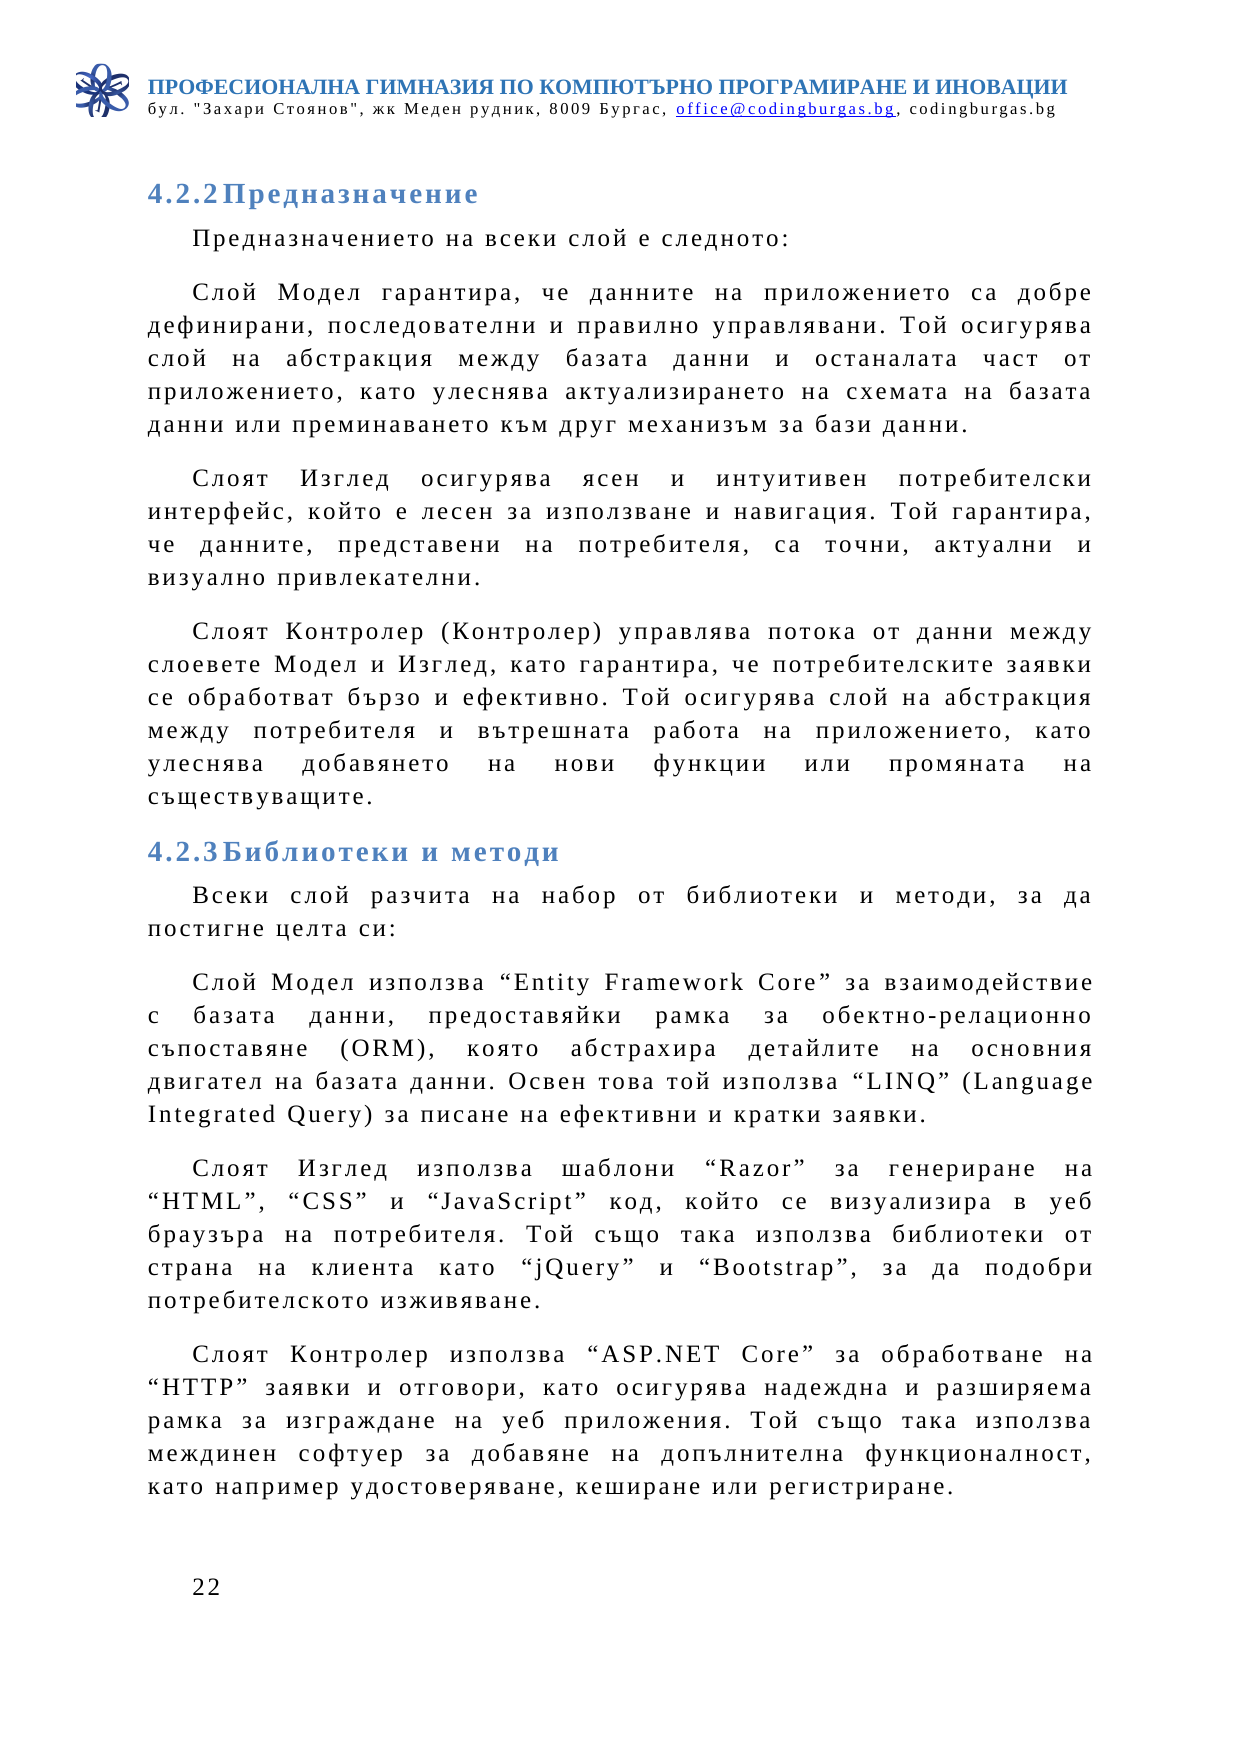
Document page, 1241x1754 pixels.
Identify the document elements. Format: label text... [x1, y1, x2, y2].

text Слой Модел използва “Entity Framework Core” за взаимодействие с базата данни, предоставяйки рамка за обектно-релационно съпоставяне (ORM), която абстрахира детайлите на основния двигател на базата данни. Освен това той използва “LINQ” (Language Integrated Query) за писане на ефективни и кратки заявки. [148, 967, 1092, 1128]
text Предназначението на всеки слой е следното: [148, 223, 1092, 252]
text Слоят Изглед използва шаблони “Razor” за генериране на “HTML”, “CSS” и “JavaScript” код, който се визуализира в уеб браузъра на потребителя. Той също така използва библиотеки от страна на клиента като “jQuery” и “Bootstrap”, за да подобри потребителското изживяване. [148, 1153, 1092, 1314]
picture [76, 63, 130, 117]
subtitle Библиотеки и методи [148, 835, 1092, 868]
text Слоят Контролер (Контролер) управлява потока от данни между слоевете Модел и Изглед, като гарантира, че потребителските заявки се обработват бързо и ефективно. Той осигурява слой на абстракция между потребителя и вътрешната работа на приложението, като улеснява добавянето на нови функции или промяната на съществуващите. [148, 616, 1092, 809]
text Слоят Контролер използва “ASP.NET Core” за обработване на “HTTP” заявки и отговори, като осигурява надеждна и разширяема рамка за изграждане на уеб приложения. Той също така използва междинен софтуер за добавяне на допълнителна функционалност, като например удостоверяване, кеширане или регистриране. [148, 1339, 1092, 1500]
text Всеки слой разчита на набор от библиотеки и методи, за да постигне целта си: [148, 881, 1092, 942]
text Слоят Изглед осигурява ясен и интуитивен потребителски интерфейс, който е лесен за използване и навигация. Той гарантира, че данните, представени на потребителя, са точни, актуални и визуално привлекателни. [148, 463, 1092, 591]
text Слой Модел гарантира, че данните на приложението са добре дефинирани, последователни и правилно управлявани. Той осигурява слой на абстракция между базата данни и останалата част от приложението, като улеснява актуализирането на схемата на базата данни или преминаването към друг механизъм за бази данни. [148, 277, 1092, 438]
subtitle Предназначение [148, 177, 1092, 211]
